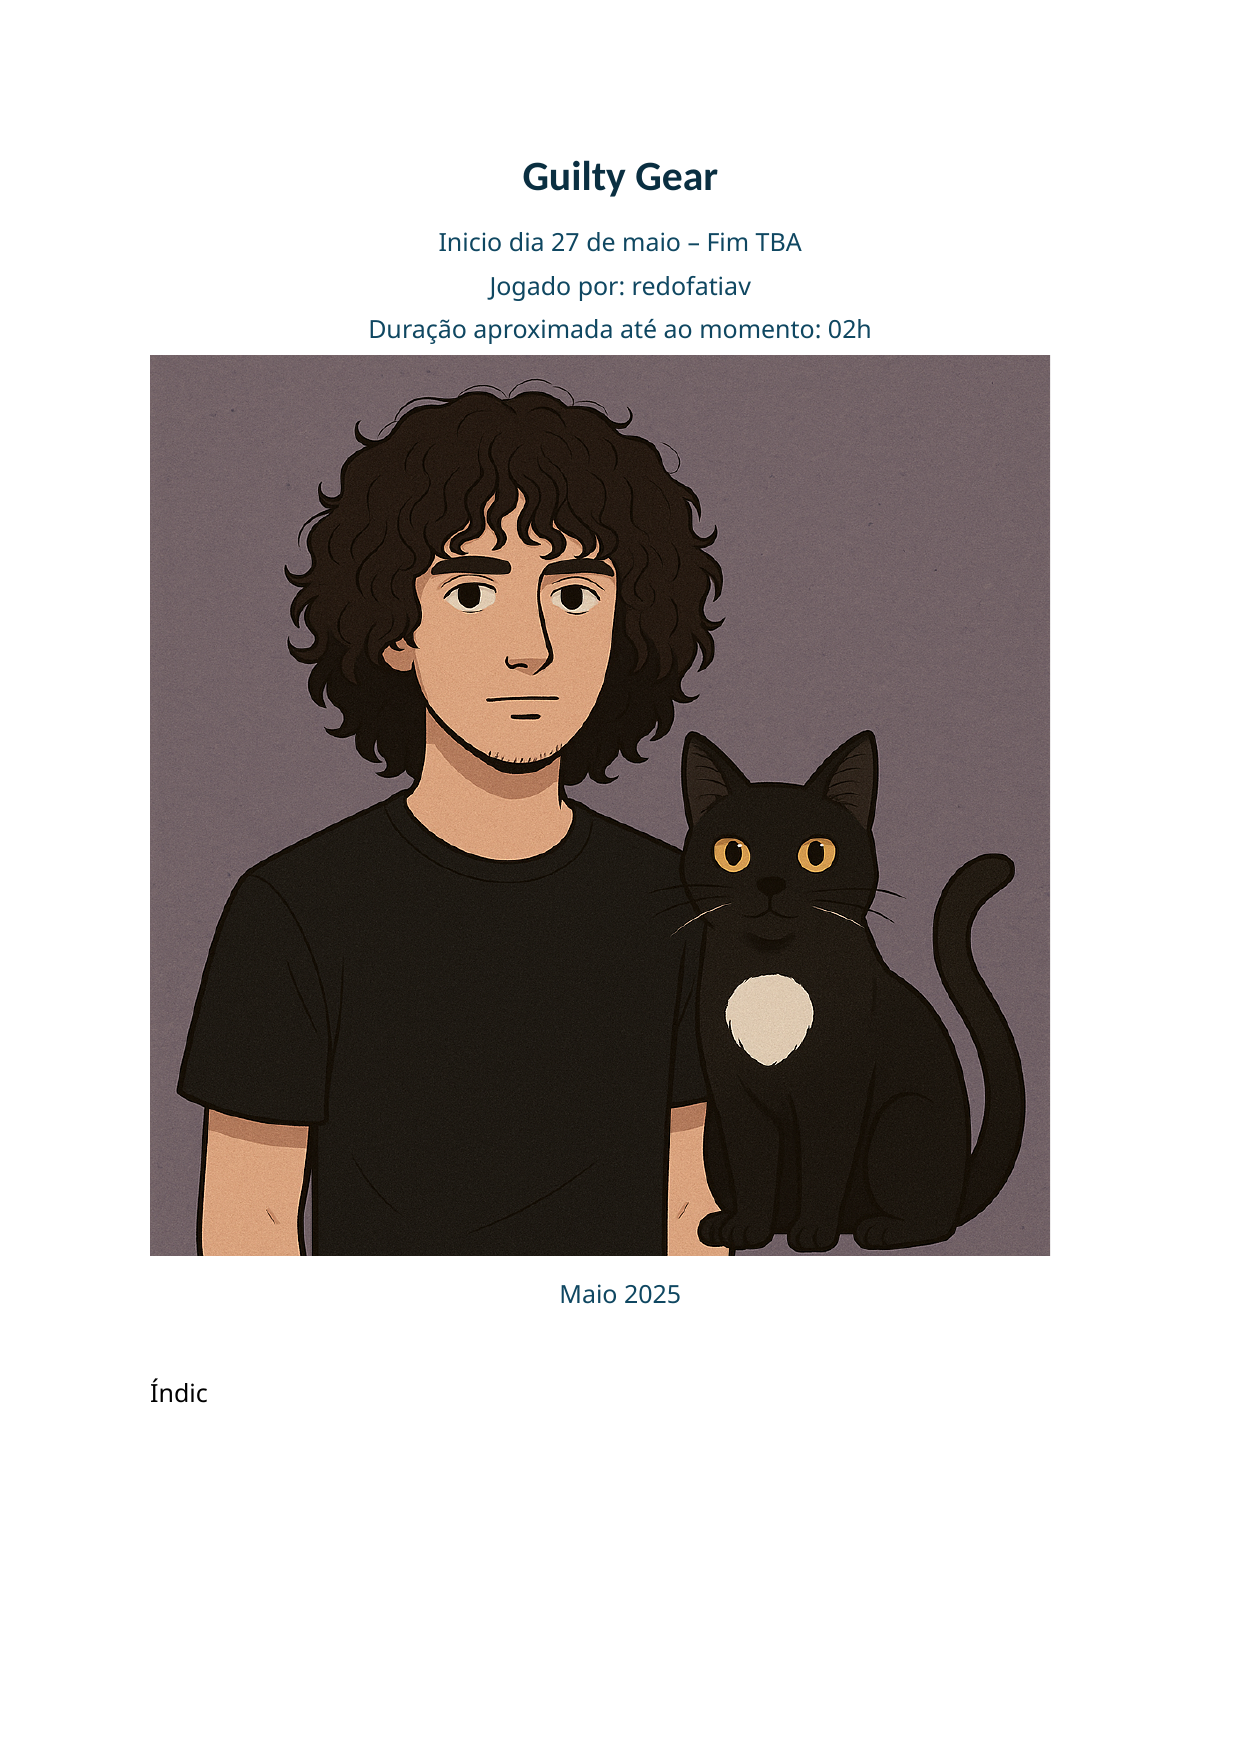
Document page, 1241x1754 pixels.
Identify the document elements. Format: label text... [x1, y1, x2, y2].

subtitle Duração aproximada até ao momento: 02h [150, 312, 1090, 346]
text Guilty Gear [150, 150, 1090, 201]
subtitle Jogado por: redofatiav [150, 268, 1090, 302]
subtitle Maio 2025 [150, 1277, 1090, 1311]
subtitle Inicio dia 27 de maio – Fim TBA [150, 225, 1090, 259]
picture [150, 355, 1050, 1256]
